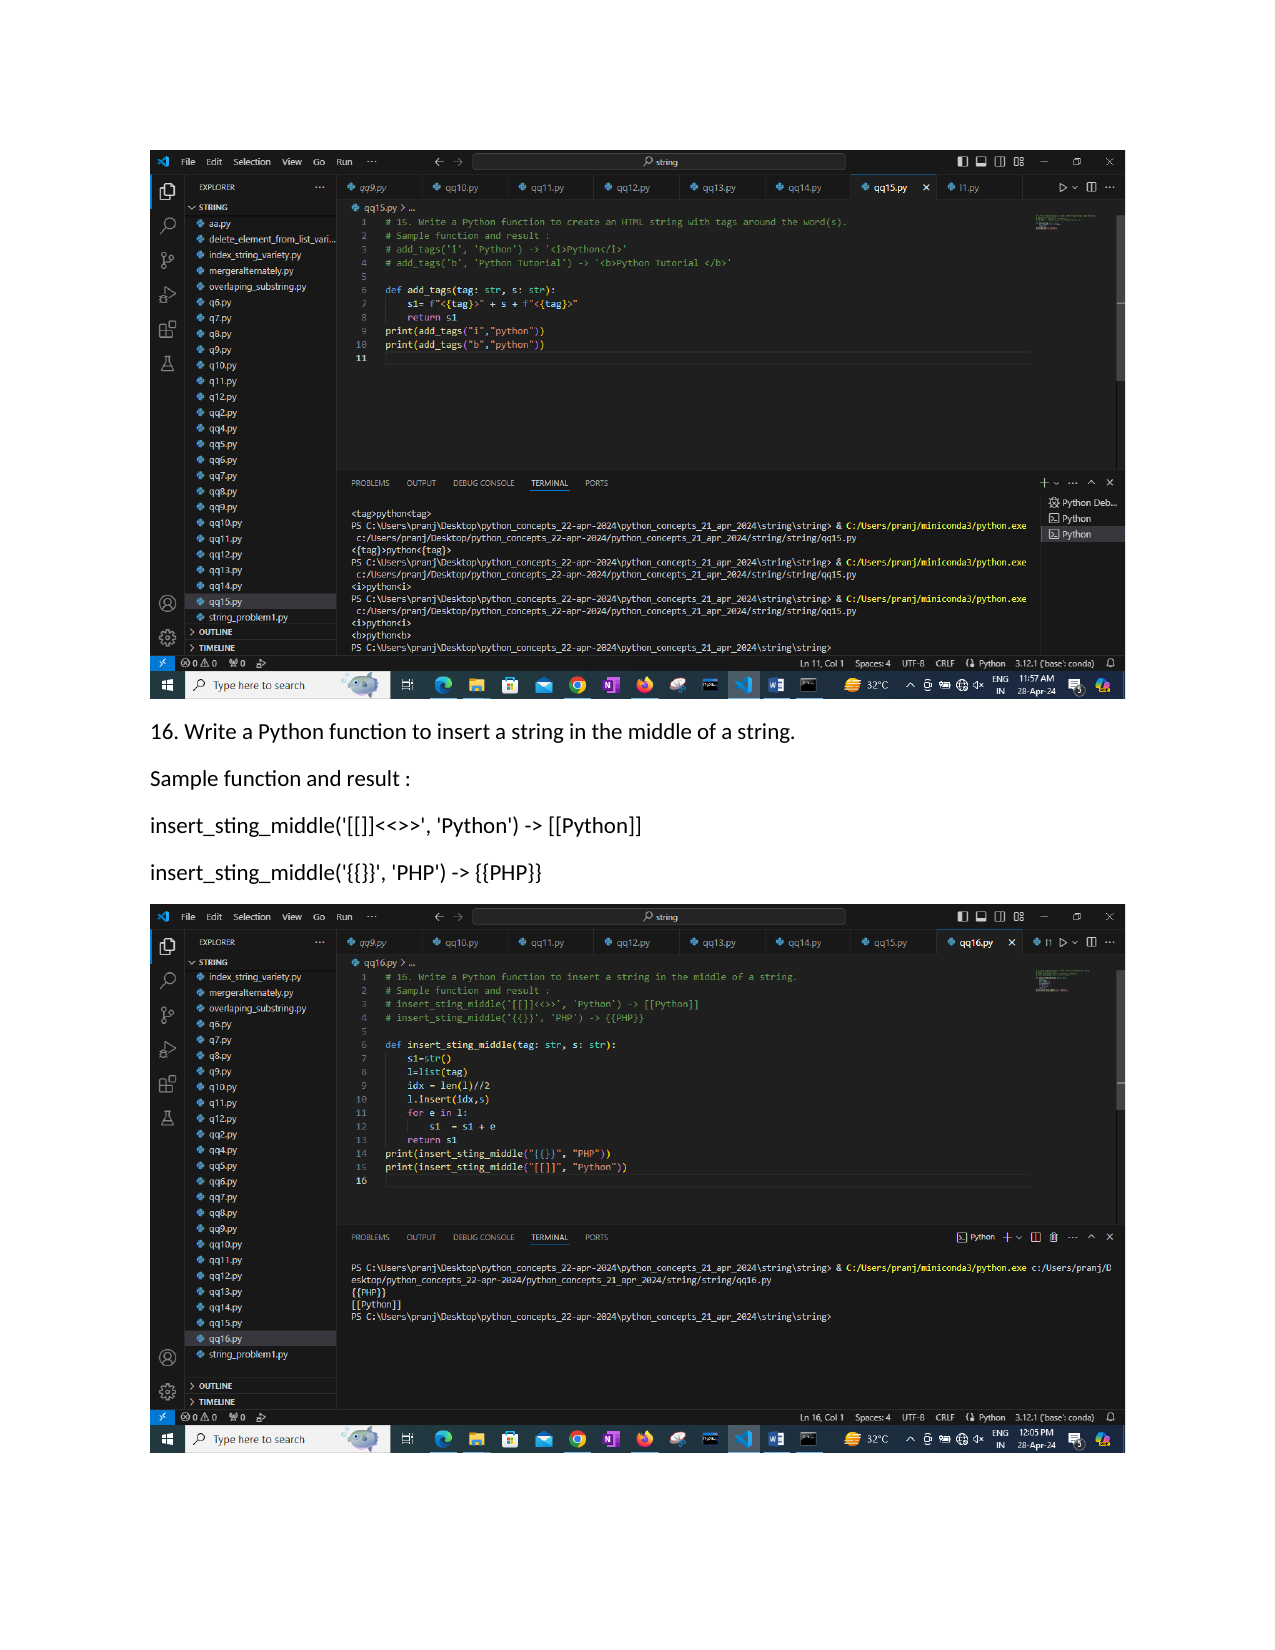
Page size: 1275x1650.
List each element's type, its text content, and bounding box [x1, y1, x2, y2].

text insert_sting_middle('{{}}', 'PHP') -> {{PHP}} [150, 858, 1125, 886]
picture [150, 904, 1125, 1453]
text 16. Write a Python function to insert a string in the middle of a string. [150, 717, 1125, 745]
text Sample function and result : [150, 764, 1125, 792]
picture [150, 150, 1125, 699]
text insert_sting_middle('[[]]<<>>', 'Python') -> [[Python]] [150, 811, 1125, 839]
